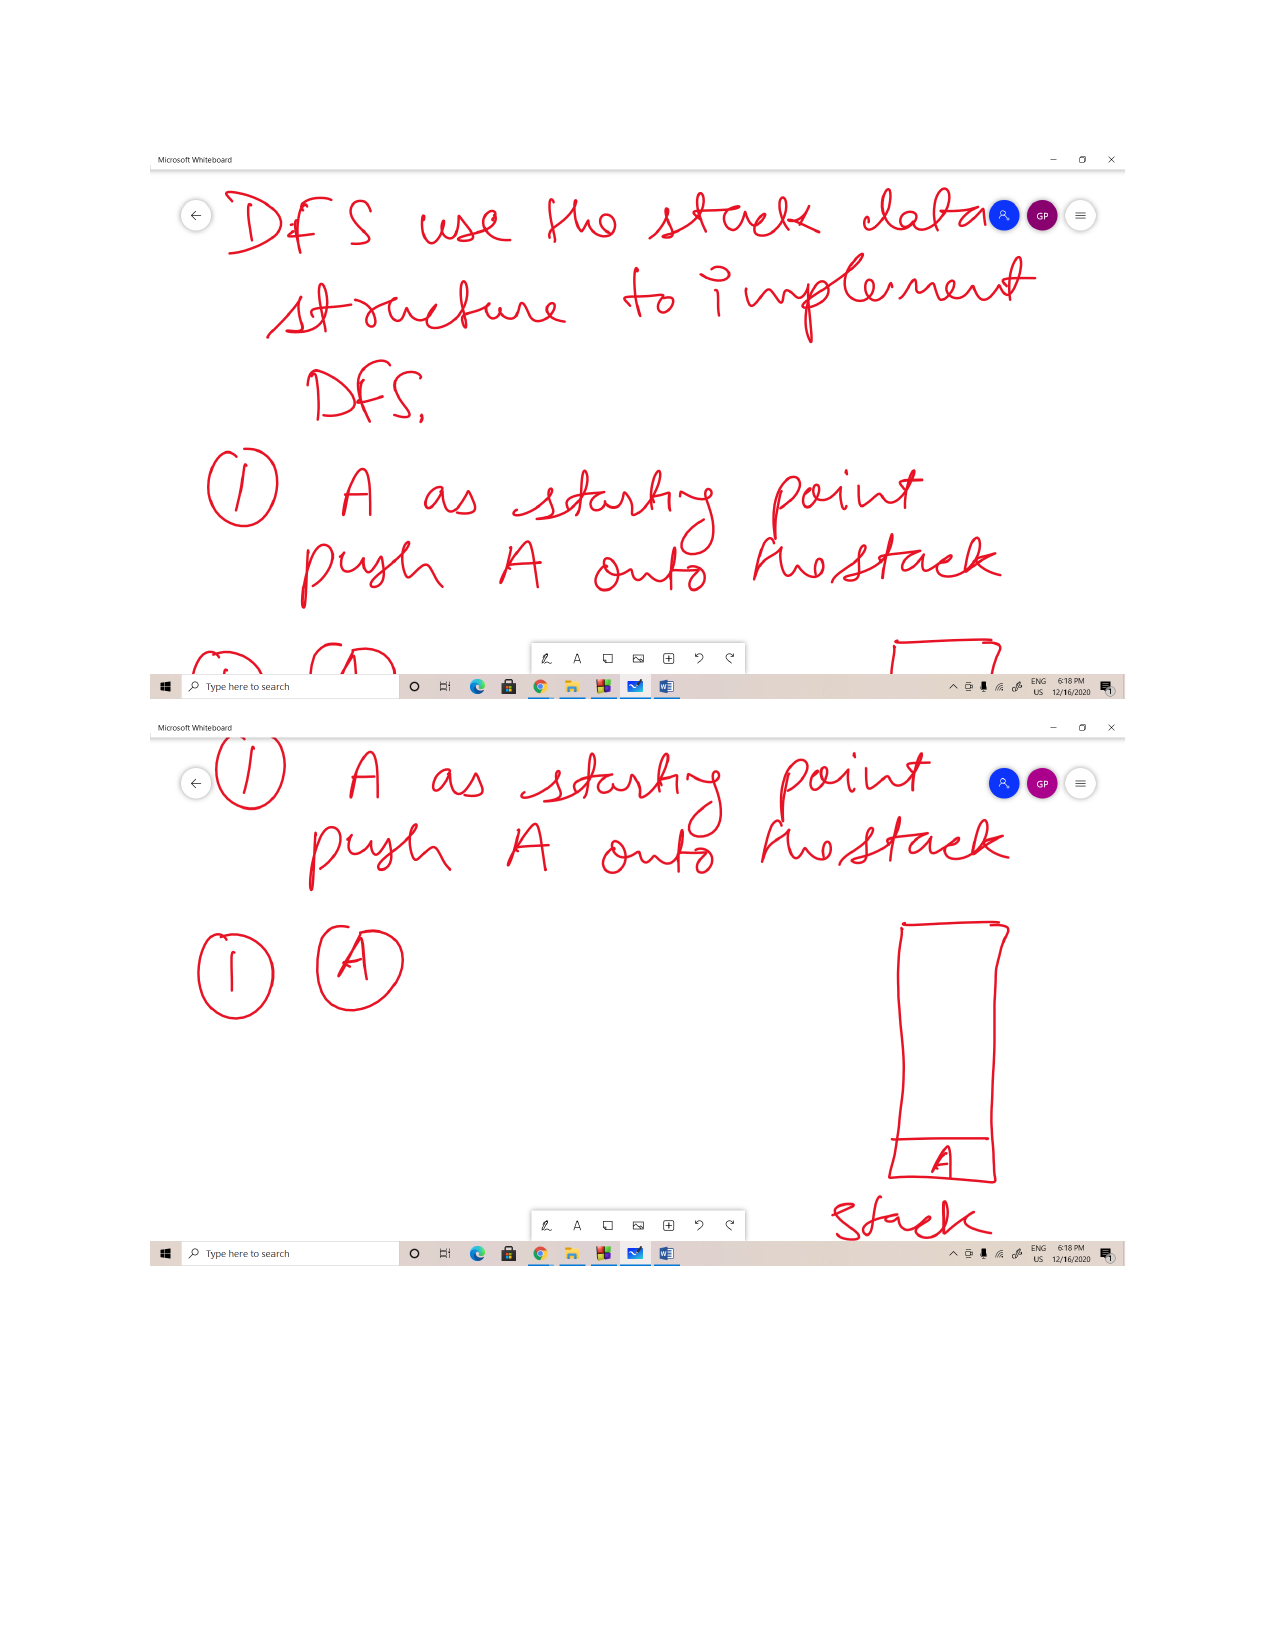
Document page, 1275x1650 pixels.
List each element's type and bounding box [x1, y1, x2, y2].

picture [150, 150, 1125, 699]
picture [150, 717, 1125, 1266]
